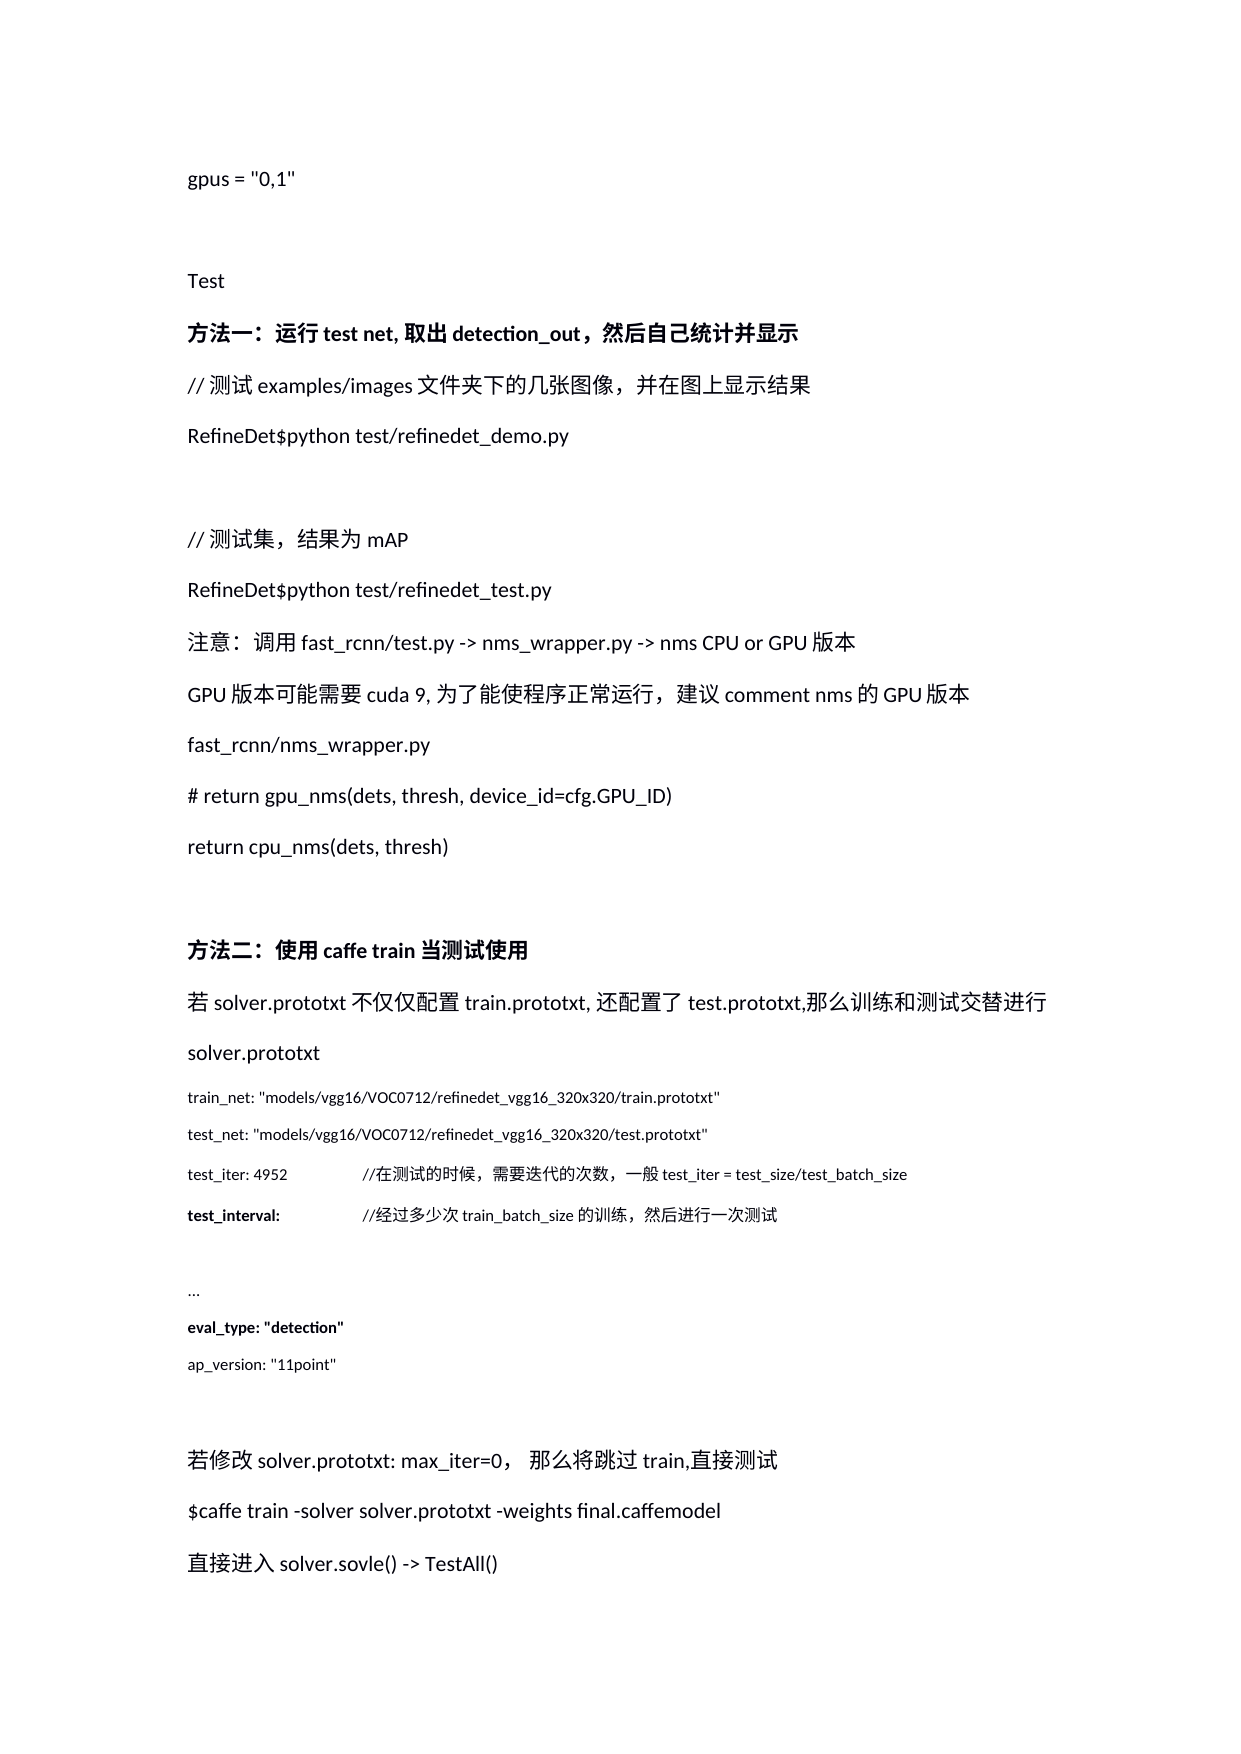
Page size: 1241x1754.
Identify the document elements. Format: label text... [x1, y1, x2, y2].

text RefineDet$python test/refinedet_demo.py [187, 419, 1053, 452]
text GPU版本可能需要cuda 9, 为了能使程序正常运行，建议comment nms的GPU版本 [187, 676, 1053, 709]
text 直接进入solver.sovle() -> TestAll() [187, 1545, 1053, 1578]
text return cpu_nms(dets, thresh) [187, 830, 1053, 863]
text // 测试集，结果为mAP [187, 522, 1053, 554]
text solver.prototxt [187, 1036, 1053, 1069]
text ap_version: "11point" [187, 1354, 1053, 1374]
text eval_type: "detection" [187, 1317, 1053, 1337]
text RefineDet$python test/refinedet_test.py [187, 573, 1053, 606]
text test_iter: 4952 //在测试的时候，需要迭代的次数，一般test_iter = test_size/test_batch_size [187, 1161, 1053, 1186]
text test_net: "models/vgg16/VOC0712/refinedet_vgg16_320x320/test.prototxt" [187, 1124, 1053, 1145]
text train_net: "models/vgg16/VOC0712/refinedet_vgg16_320x320/train.prototxt" [187, 1087, 1053, 1108]
text # return gpu_nms(dets, thresh, device_id=cfg.GPU_ID) [187, 779, 1053, 812]
text 注意：调用fast_rcnn/test.py -> nms_wrapper.py -> nms CPU or GPU版本 [187, 624, 1053, 657]
text $caffe train -solver solver.prototxt -weights final.caffemodel [187, 1494, 1053, 1526]
text 若修改solver.prototxt: max_iter=0， 那么将跳过train,直接测试 [187, 1442, 1053, 1475]
text ... [187, 1280, 1053, 1300]
text fast_rcnn/nms_wrapper.py [187, 728, 1053, 760]
text test_interval: //经过多少次train_batch_size的训练，然后进行一次测试 [187, 1202, 1053, 1226]
text gpus = "0,1" [187, 162, 1053, 194]
text 方法一：运行test net, 取出detection_out，然后自己统计并显示 [187, 316, 1053, 348]
text 方法二：使用caffe train当测试使用 [187, 933, 1053, 965]
text 若solver.prototxt不仅仅配置train.prototxt, 还配置了test.prototxt,那么训练和测试交替进行 [187, 984, 1053, 1017]
text // 测试examples/images文件夹下的几张图像，并在图上显示结果 [187, 367, 1053, 400]
text Test [187, 264, 1053, 297]
